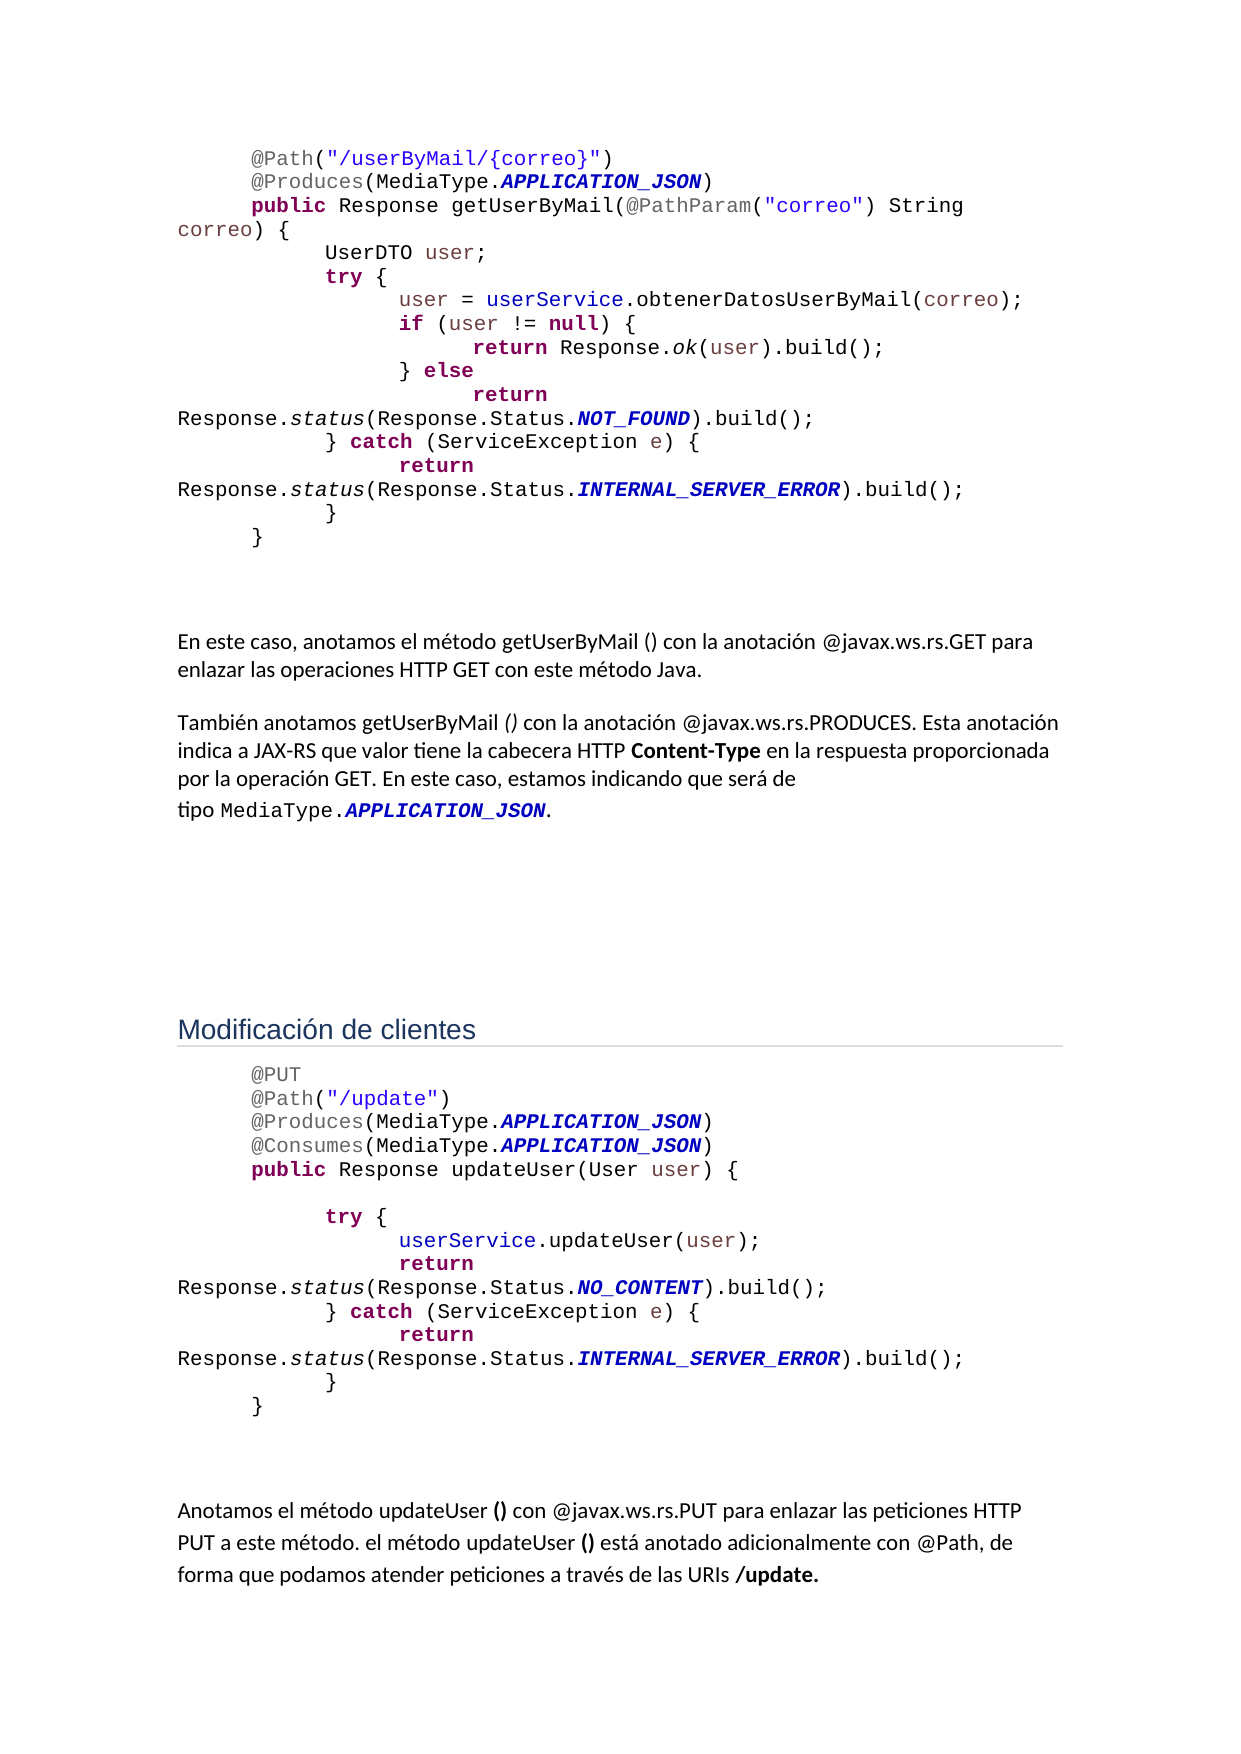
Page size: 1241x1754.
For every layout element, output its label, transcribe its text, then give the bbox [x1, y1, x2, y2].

text userService.updateUser(user); [177, 1230, 1063, 1253]
text public Response getUserByMail(@PathParam("correo") String correo) { [177, 195, 1063, 242]
text } [177, 1395, 1063, 1419]
text } catch (ServiceException e) { [177, 1301, 1063, 1324]
text UserDTO user; [177, 242, 1063, 266]
text return Response.status(Response.Status.INTERNAL_SERVER_ERROR).build(); [177, 455, 1063, 502]
text if (user != null) { [177, 313, 1063, 337]
text try { [177, 266, 1063, 289]
text @Path("/userByMail/{correo}") [177, 148, 1063, 171]
text } [177, 502, 1063, 526]
text } else [177, 360, 1063, 384]
text @Produces(MediaType.APPLICATION_JSON) [177, 171, 1063, 195]
text try { [177, 1206, 1063, 1230]
text return Response.status(Response.Status.INTERNAL_SERVER_ERROR).build(); [177, 1324, 1063, 1372]
text Anotamos el método updateUser () con @javax.ws.rs.PUT para enlazar las peticiones HTTP PUT a este método. el método updateUser () está anotado adicionalmente con @Path, de forma que podamos atender peticiones a través de las URIs /update. [177, 1496, 1063, 1589]
text @Produces(MediaType.APPLICATION_JSON) [177, 1111, 1063, 1135]
text En este caso, anotamos el método getUserByMail () con la anotación @javax.ws.rs.GET para enlazar las operaciones HTTP GET con este método Java. [177, 627, 1063, 683]
text return Response.status(Response.Status.NOT_FOUND).build(); [177, 384, 1063, 431]
text También anotamos getUserByMail () con la anotación @javax.ws.rs.PRODUCES. Esta anotación indica a JAX-RS que valor tiene la cabecera HTTP Content-Type en la respuesta proporcionada por la operación GET. En este caso, estamos indicando que será de tipo MediaType.APPLICATION_JSON. [177, 708, 1063, 825]
text @Consumes(MediaType.APPLICATION_JSON) [177, 1135, 1063, 1159]
text @Path("/update") [177, 1088, 1063, 1111]
text public Response updateUser(User user) { [177, 1159, 1063, 1182]
text return Response.ok(user).build(); [177, 337, 1063, 360]
text @PUT [177, 1064, 1063, 1088]
text return Response.status(Response.Status.NO_CONTENT).build(); [177, 1253, 1063, 1301]
text } [177, 526, 1063, 549]
text } [177, 1372, 1063, 1395]
text user = userService.obtenerDatosUserByMail(correo); [177, 289, 1063, 313]
text } catch (ServiceException e) { [177, 431, 1063, 455]
subtitle Modificación de clientes [177, 1013, 1063, 1045]
